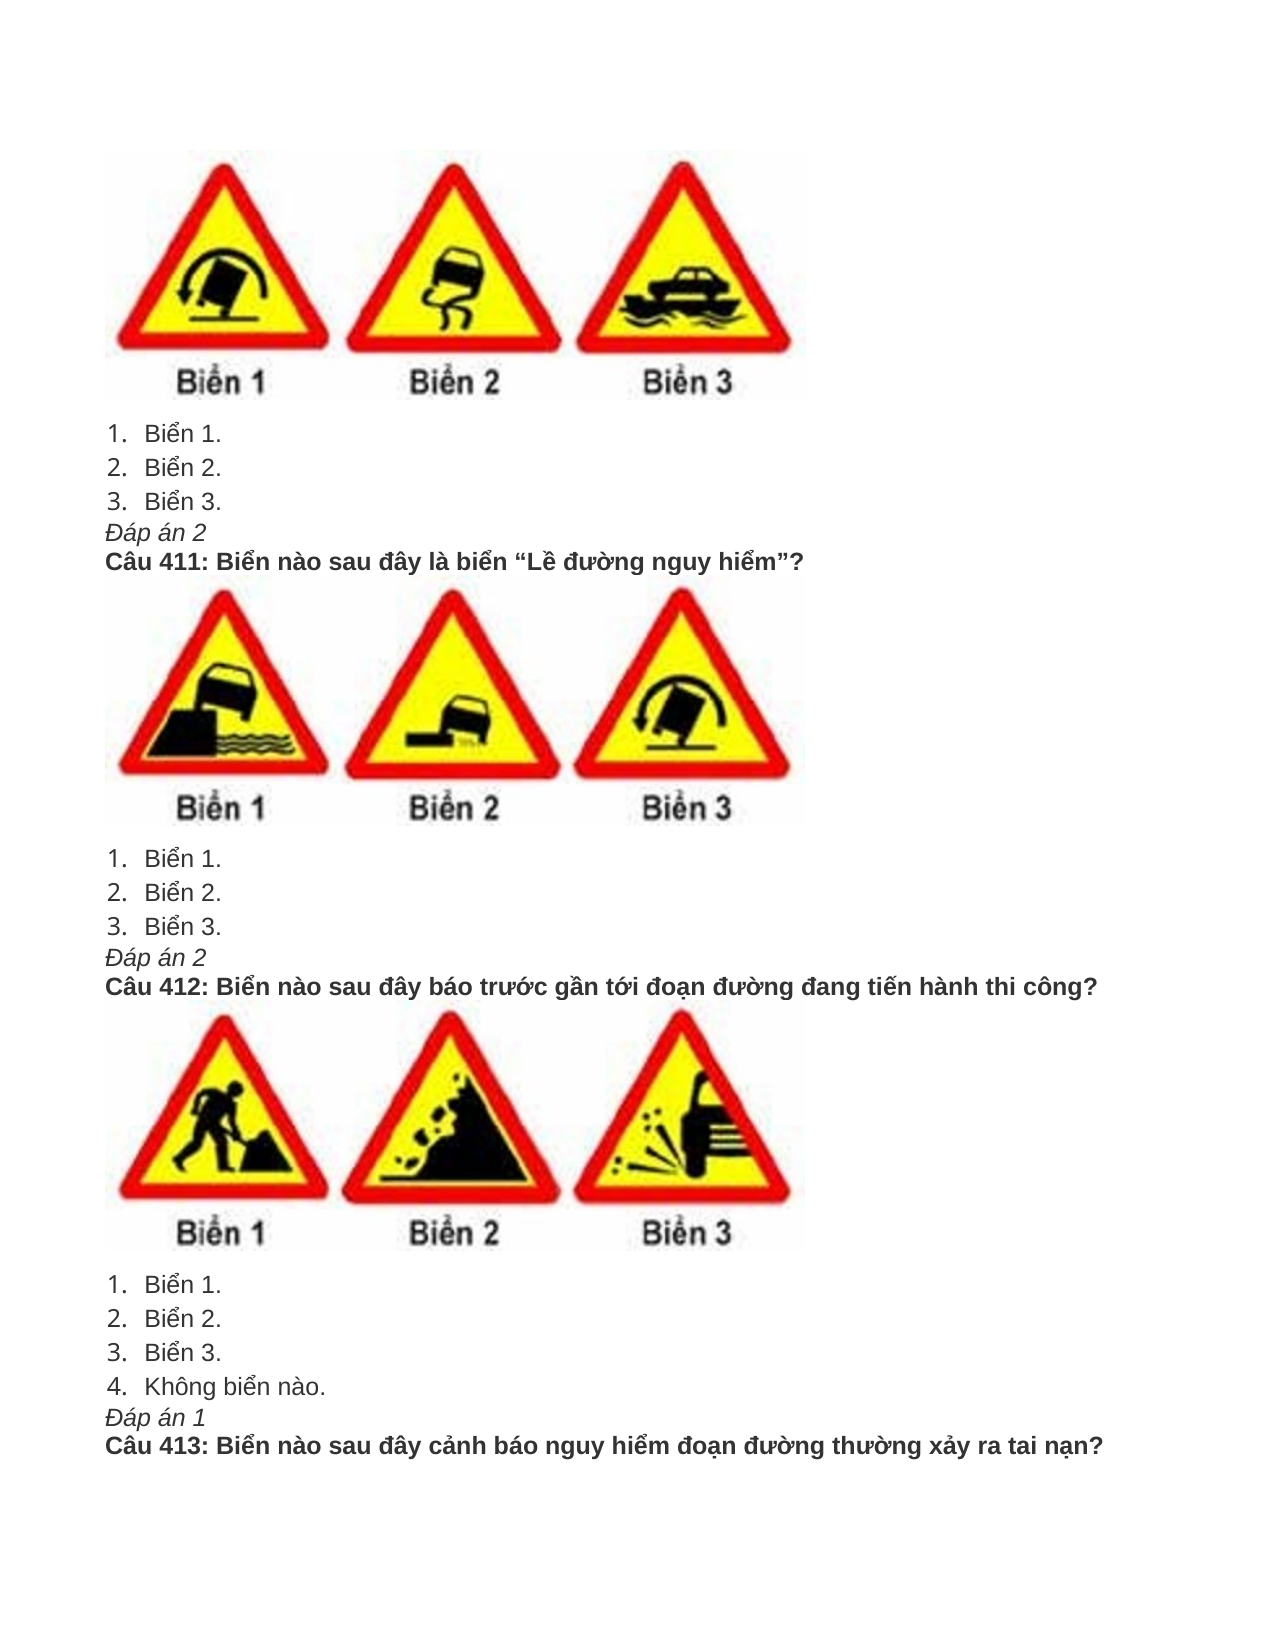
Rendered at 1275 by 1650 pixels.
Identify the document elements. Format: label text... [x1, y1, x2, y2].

text Câu 411: Biển nào sau đây là biển “Lề đường nguy hiểm”? [105, 547, 1125, 575]
list Biển 2. [107, 450, 1125, 484]
text Câu 413: Biển nào sau đây cảnh báo nguy hiểm đoạn đường thường xảy ra tai nạn? [105, 1431, 1125, 1460]
picture [105, 1000, 805, 1251]
list Biển 3. [107, 909, 1125, 943]
text Đáp án 1 [105, 1402, 1125, 1431]
list Biển 1. [107, 1266, 1125, 1300]
text Đáp án 2 [105, 518, 1125, 547]
list Biển 1. [107, 416, 1125, 450]
text Đáp án 2 [105, 943, 1125, 972]
list Không biển nào. [107, 1368, 1125, 1402]
list Biển 3. [107, 484, 1125, 518]
list Biển 2. [107, 1300, 1125, 1334]
list Biển 3. [107, 1334, 1125, 1368]
picture [105, 150, 807, 400]
text Câu 412: Biển nào sau đây báo trước gần tới đoạn đường đang tiến hành thi công? [105, 972, 1125, 1001]
list Biển 1. [107, 841, 1125, 875]
list Biển 2. [107, 875, 1125, 909]
picture [105, 575, 805, 826]
